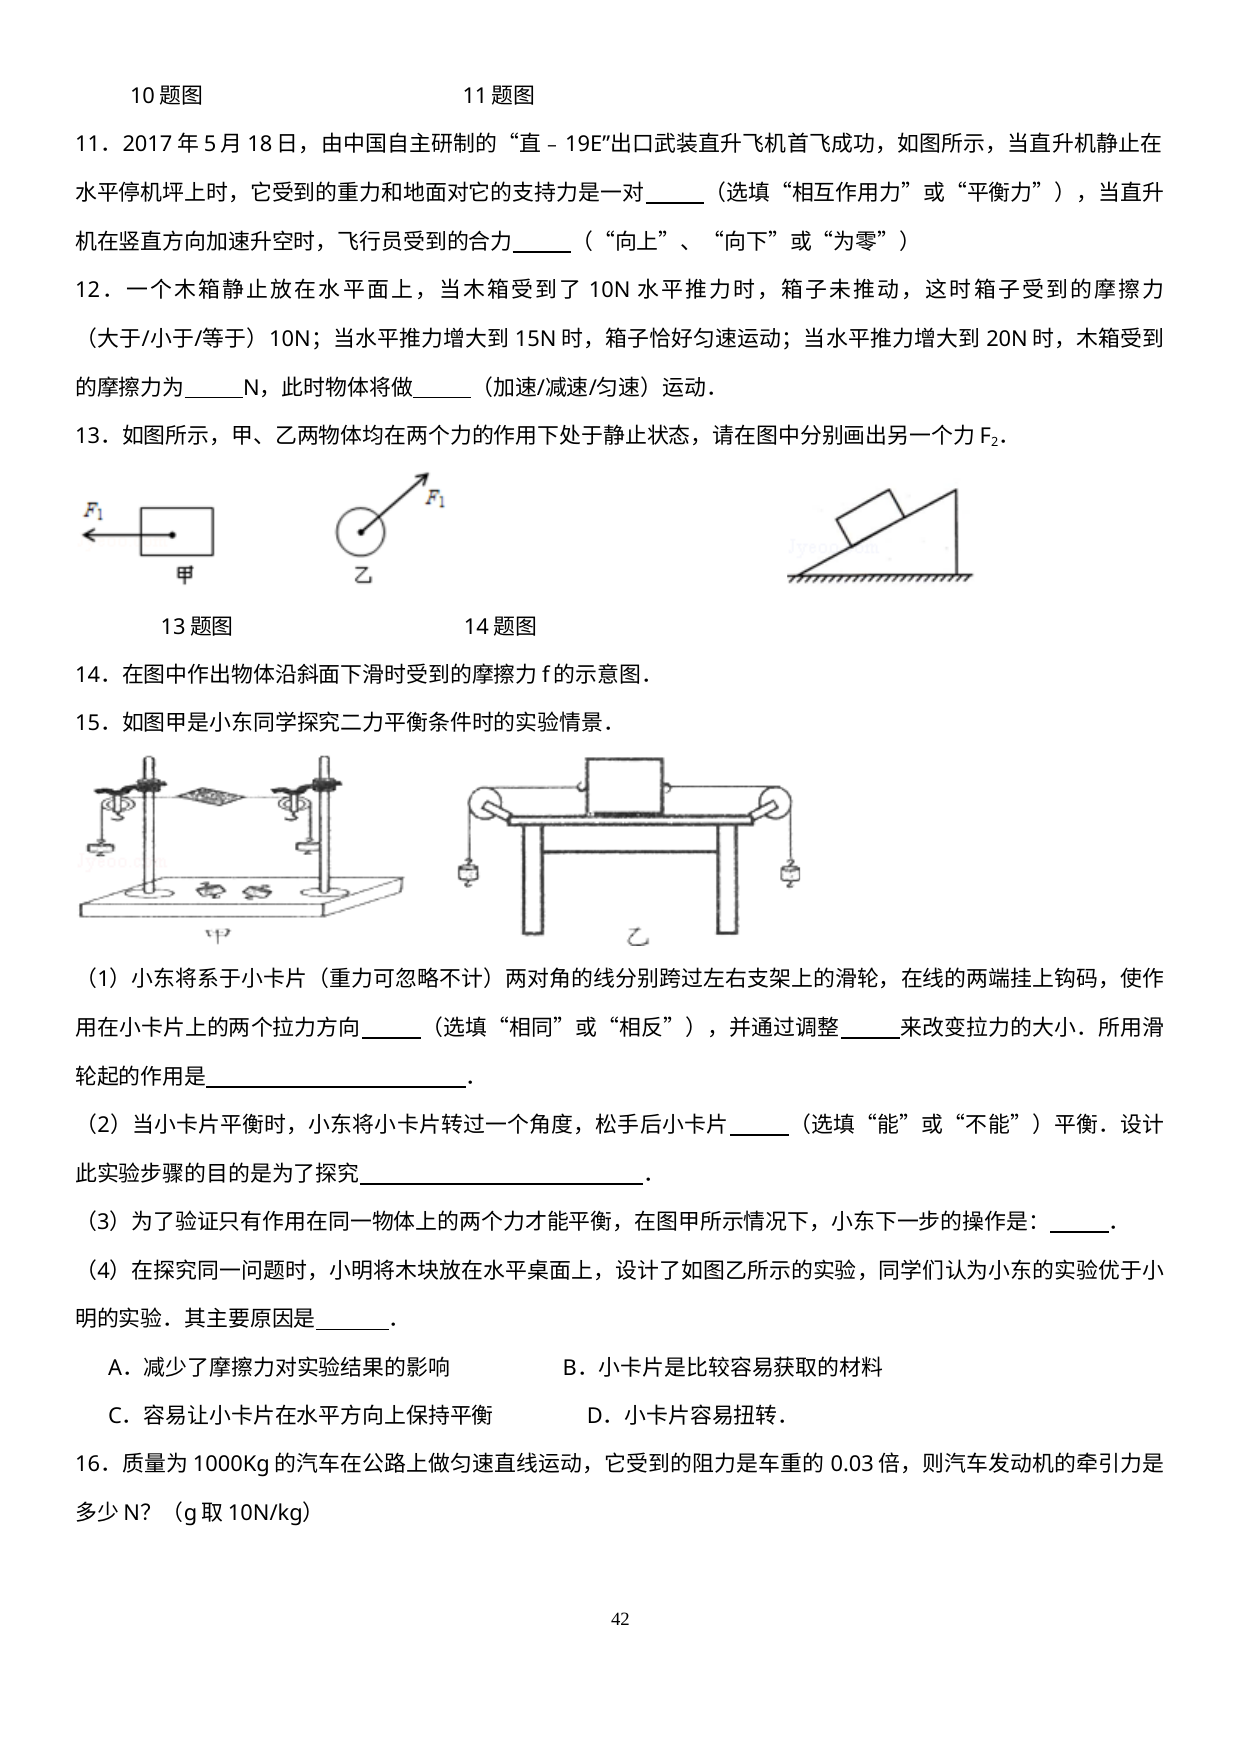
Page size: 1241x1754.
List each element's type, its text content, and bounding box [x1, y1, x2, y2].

text 14．在图中作出物体沿斜面下滑时受到的摩擦力f的示意图． [75, 657, 1165, 689]
text 11．2017年5月18日，由中国自主研制的“直﹣19E”出口武装直升飞机首飞成功，如图所示，当直升机静止在水平停机坪上时，它受到的重力和地面对它的支持力是一对 （选填“相互作用力”或“平衡力”），当直升机在竖直方向加速升空时，飞行员受到的合力 （“向上”、“向下”或“为零”） [75, 126, 1165, 256]
text 15．如图甲是小东同学探究二力平衡条件时的实验情景． [75, 705, 1165, 738]
text （1）小东将系于小卡片（重力可忽略不计）两对角的线分别跨过左右支架上的滑轮，在线的两端挂上钩码，使作用在小卡片上的两个拉力方向 （选填“相同”或“相反”），并通过调整 来改变拉力的大小．所用滑轮起的作用是 ． [75, 961, 1165, 1091]
picture [787, 476, 979, 593]
text A．减少了摩擦力对实验结果的影响 B．小卡片是比较容易获取的材料 [75, 1349, 1165, 1382]
text 12．一个木箱静止放在水平面上，当木箱受到了10N水平推力时，箱子未推动，这时箱子受到的摩擦力 （大于/小于/等于）10N；当水平推力增大到15N时，箱子恰好匀速运动；当水平推力增大到20N时，木箱受到的摩擦力为 N，此时物体将做 （加速/减速/匀速）运动． [75, 272, 1165, 402]
text C．容易让小卡片在水平方向上保持平衡 D．小卡片容易扭转． [75, 1398, 1165, 1430]
picture [75, 465, 451, 591]
text 13．如图所示，甲、乙两物体均在两个力的作用下处于静止状态，请在图中分别画出另一个力F2． [75, 417, 1165, 450]
picture [75, 753, 801, 946]
text 10题图 11题图 [75, 77, 1165, 110]
text （3）为了验证只有作用在同一物体上的两个力才能平衡，在图甲所示情况下，小东下一步的操作是： ． [75, 1204, 1165, 1236]
text （4）在探究同一问题时，小明将木块放在水平桌面上，设计了如图乙所示的实验，同学们认为小东的实验优于小明的实验．其主要原因是 ． [75, 1252, 1165, 1333]
text （2）当小卡片平衡时，小东将小卡片转过一个角度，松手后小卡片 （选填“能”或“不能”）平衡．设计此实验步骤的目的是为了探究 ． [75, 1107, 1165, 1188]
text 13题图 14题图 [75, 608, 1165, 641]
text 16．质量为1000Kg的汽车在公路上做匀速直线运动，它受到的阻力是车重的0.03倍，则汽车发动机的牵引力是多少N？（g取10N/kg） [75, 1446, 1165, 1527]
